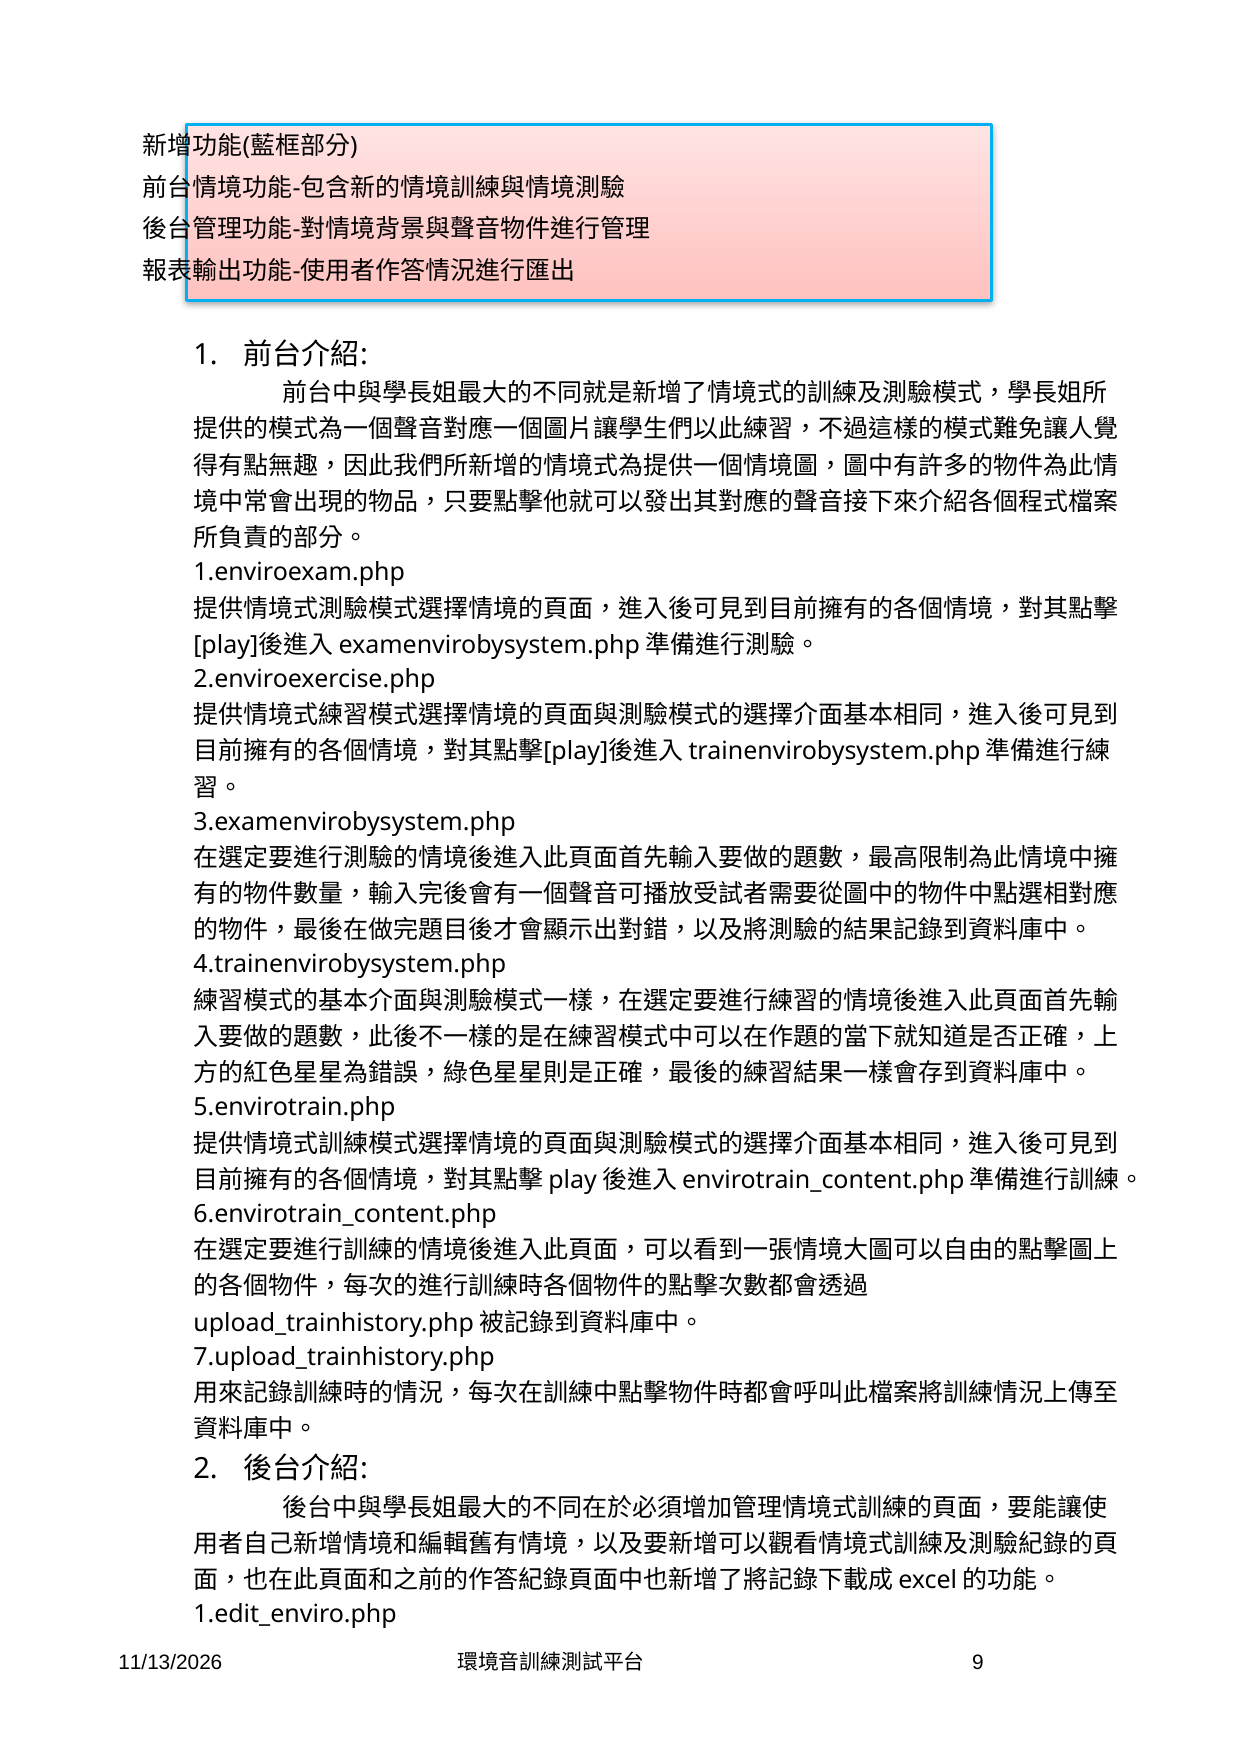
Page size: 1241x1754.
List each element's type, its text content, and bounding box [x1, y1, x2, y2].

text 1.enviroexam.php [193, 554, 1122, 588]
text 用來記錄訓練時的情況，每次在訓練中點擊物件時都會呼叫此檔案將訓練情況上傳至資料庫中。 [193, 1372, 1122, 1445]
list 後台介紹: [193, 1445, 1122, 1487]
text 1.edit_enviro.php [193, 1596, 1122, 1630]
text 後台中與學長姐最大的不同在於必須增加管理情境式訓練的頁面，要能讓使用者自己新增情境和編輯舊有情境，以及要新增可以觀看情境式訓練及測驗紀錄的頁面，也在此頁面和之前的作答紀錄頁面中也新增了將記錄下載成excel的功能。 [193, 1487, 1122, 1596]
text 在選定要進行訓練的情境後進入此頁面，可以看到一張情境大圖可以自由的點擊圖上的各個物件，每次的進行訓練時各個物件的點擊次數都會透過upload_trainhistory.php被記錄到資料庫中。 [193, 1229, 1122, 1338]
text 前台中與學長姐最大的不同就是新增了情境式的訓練及測驗模式，學長姐所提供的模式為一個聲音對應一個圖片讓學生們以此練習，不過這樣的模式難免讓人覺得有點無趣，因此我們所新增的情境式為提供一個情境圖，圖中有許多的物件為此情境中常會出現的物品，只要點擊他就可以發出其對應的聲音接下來介紹各個程式檔案所負責的部分。 [193, 373, 1122, 554]
text 4.trainenvirobysystem.php [193, 946, 1122, 980]
text 在選定要進行測驗的情境後進入此頁面首先輸入要做的題數，最高限制為此情境中擁有的物件數量，輸入完後會有一個聲音可播放受試者需要從圖中的物件中點選相對應的物件，最後在做完題目後才會顯示出對錯，以及將測驗的結果記錄到資料庫中。 [193, 837, 1122, 946]
text 提供情境式訓練模式選擇情境的頁面與測驗模式的選擇介面基本相同，進入後可見到目前擁有的各個情境，對其點擊play後進入envirotrain_content.php準備進行訓練。 [193, 1123, 1122, 1196]
list 前台介紹: [193, 330, 1122, 373]
text 6.envirotrain_content.php [193, 1196, 1122, 1229]
text 2.enviroexercise.php [193, 661, 1122, 694]
text 5.envirotrain.php [193, 1089, 1122, 1123]
text 提供情境式練習模式選擇情境的頁面與測驗模式的選擇介面基本相同，進入後可見到目前擁有的各個情境，對其點擊[play]後進入trainenvirobysystem.php準備進行練習。 [193, 694, 1122, 803]
text 練習模式的基本介面與測驗模式一樣，在選定要進行練習的情境後進入此頁面首先輸入要做的題數，此後不一樣的是在練習模式中可以在作題的當下就知道是否正確，上方的紅色星星為錯誤，綠色星星則是正確，最後的練習結果一樣會存到資料庫中。 [193, 980, 1122, 1089]
text 7.upload_trainhistory.php [193, 1338, 1122, 1372]
text 提供情境式測驗模式選擇情境的頁面，進入後可見到目前擁有的各個情境，對其點擊[play]後進入examenvirobysystem.php準備進行測驗。 [193, 588, 1122, 661]
text 3.examenvirobysystem.php [193, 803, 1122, 837]
